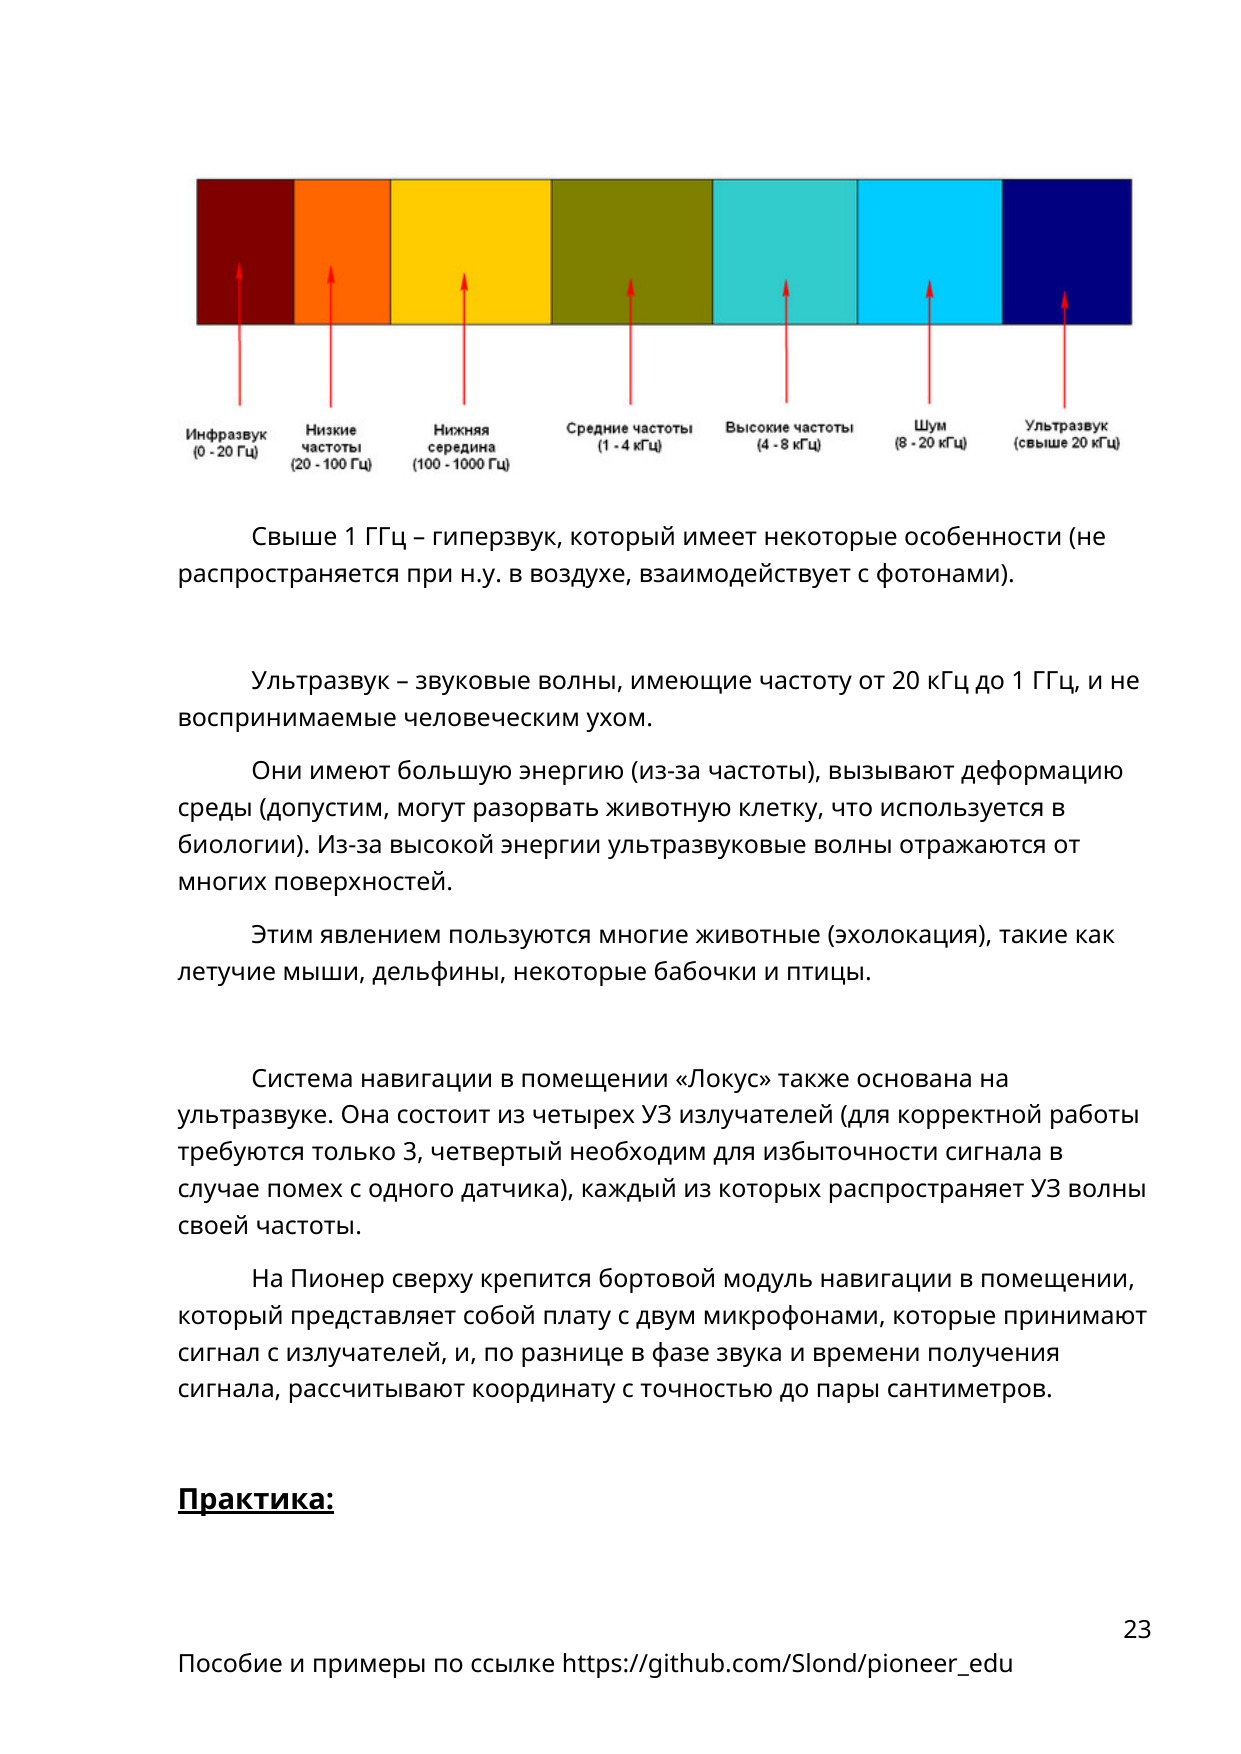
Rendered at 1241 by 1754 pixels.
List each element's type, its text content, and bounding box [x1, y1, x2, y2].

picture [177, 118, 1152, 500]
text Практика: [177, 1478, 1152, 1518]
text Ультразвук – звуковые волны, имеющие частоту от 20 кГц до 1 ГГц, и не воспринимаемые человеческим ухом. [177, 663, 1152, 733]
text Система навигации в помещении «Локус» также основана на ультразвуке. Она состоит из четырех УЗ излучателей (для корректной работы требуются только 3, четвертый необходим для избыточности сигнала в случае помех с одного датчика), каждый из которых распространяет УЗ волны своей частоты. [177, 1060, 1152, 1241]
text Свыше 1 ГГц – гиперзвук, который имеет некоторые особенности (не распространяется при н.у. в воздухе, взаимодействует с фотонами). [177, 519, 1152, 590]
text Этим явлением пользуются многие животные (эхолокация), такие как летучие мыши, дельфины, некоторые бабочки и птицы. [177, 917, 1152, 987]
text На Пионер сверху крепится бортовой модуль навигации в помещении, который представляет собой плату с двум микрофонами, которые принимают сигнал с излучателей, и, по разнице в фазе звука и времени получения сигнала, рассчитывают координату с точностью до пары сантиметров. [177, 1261, 1152, 1405]
text Они имеют большую энергию (из-за частоты), вызывают деформацию среды (допустим, могут разорвать животную клетку, что используется в биологии). Из-за высокой энергии ультразвуковые волны отражаются от многих поверхностей. [177, 753, 1152, 897]
